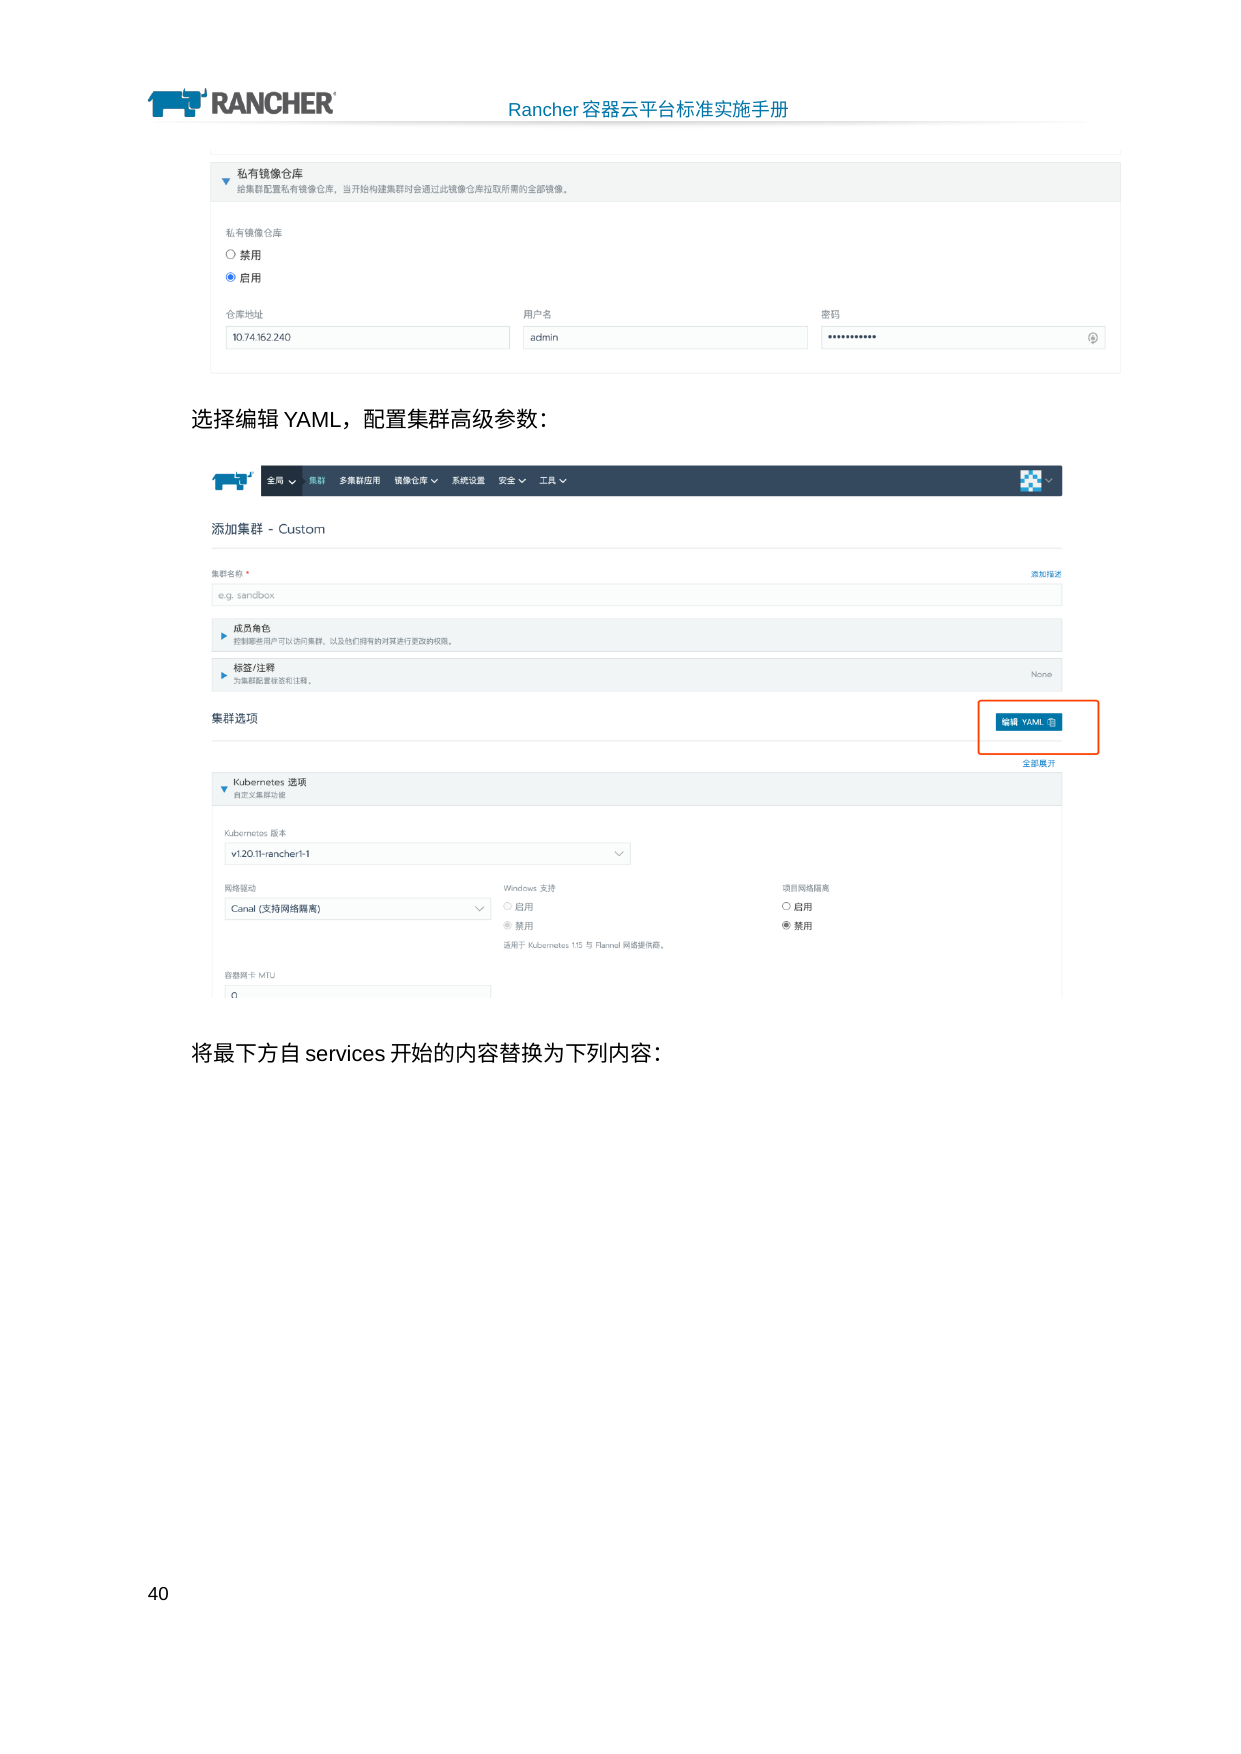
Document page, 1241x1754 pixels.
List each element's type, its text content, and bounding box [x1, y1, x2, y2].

picture [163, 109, 184, 117]
picture [191, 459, 1136, 998]
picture [147, 88, 204, 99]
picture [147, 102, 152, 117]
text 将最下方自services开始的内容替换为下列内容： [148, 1036, 1092, 1068]
picture [196, 88, 337, 117]
picture [586, 113, 594, 118]
text 选择编辑YAML，配置集群高级参数： [148, 401, 1092, 434]
picture [191, 150, 1136, 377]
picture [147, 121, 1092, 130]
